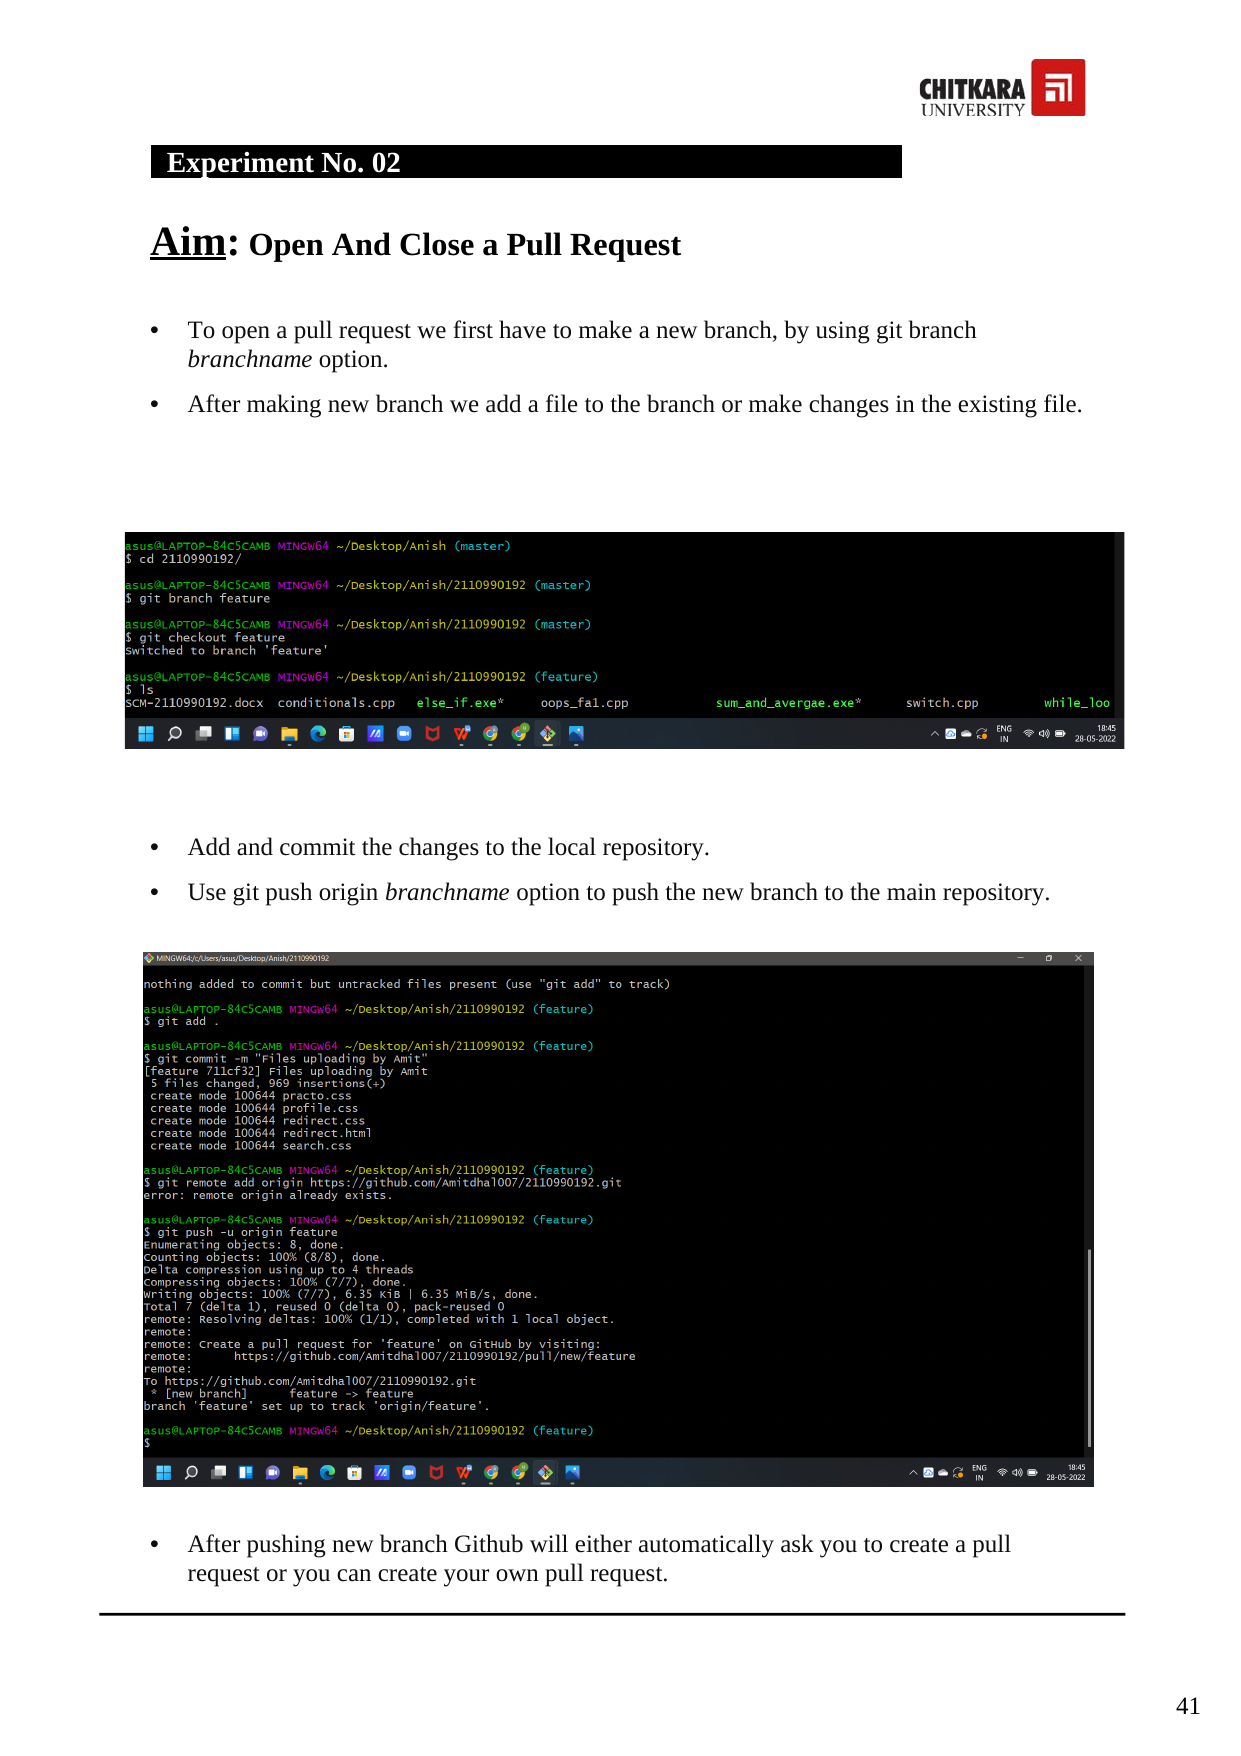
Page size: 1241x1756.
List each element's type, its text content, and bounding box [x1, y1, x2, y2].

text Experiment No. 02 [167, 145, 1090, 178]
list Add and commit the changes to the local repository. [150, 832, 1090, 861]
picture [919, 59, 1086, 116]
list Use git push origin branchname option to push the new branch to the main repository. [150, 877, 1090, 906]
list To open a pull request we first have to make a new branch, by using git branch branchname option. [150, 315, 1090, 373]
text Aim: Open And Close a Pull Request [150, 216, 1090, 264]
picture [143, 952, 1094, 1487]
list After pushing new branch Github will either automatically ask you to create a pull request or you can create your own pull request. [150, 1529, 1088, 1587]
picture [124, 532, 1125, 749]
list After making new branch we add a file to the branch or make changes in the existing file. [150, 389, 1090, 418]
